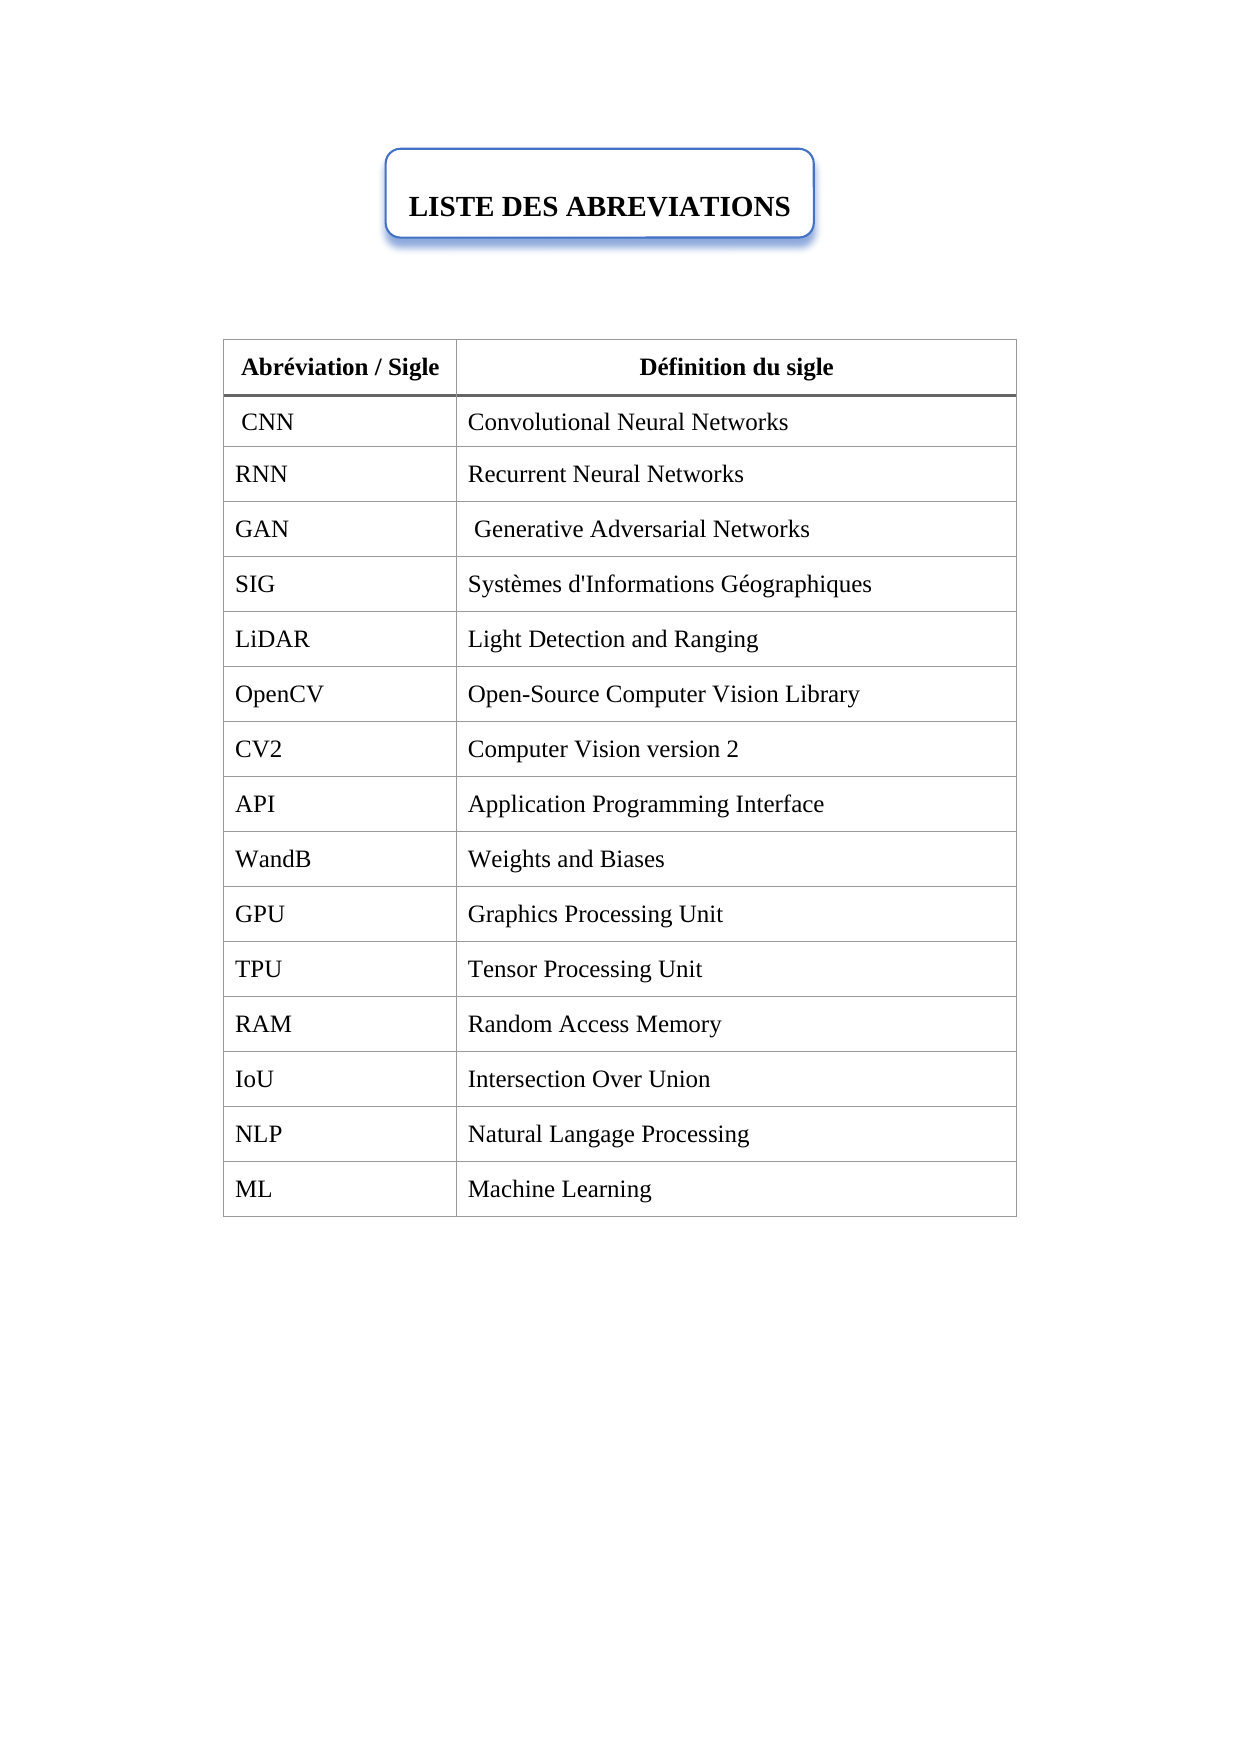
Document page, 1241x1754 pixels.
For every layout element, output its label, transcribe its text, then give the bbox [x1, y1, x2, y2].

table_cell API [224, 777, 456, 831]
table_cell GPU [224, 887, 456, 941]
table_header Abréviation / Sigle [224, 340, 456, 393]
table_cell Random Access Memory [457, 997, 1016, 1051]
table_cell RAM [224, 997, 456, 1051]
table_cell Open-Source Computer Vision Library [457, 667, 1016, 721]
table_cell Application Programming Interface [457, 777, 1016, 831]
table_cell Tensor Processing Unit [457, 942, 1016, 996]
table_cell GAN [224, 502, 456, 556]
table_cell CNN [224, 397, 456, 446]
table_cell Intersection Over Union [457, 1052, 1016, 1106]
table_cell Machine Learning [457, 1162, 1016, 1216]
table_cell Computer Vision version 2 [457, 722, 1016, 776]
table_cell LiDAR [224, 612, 456, 666]
table_cell Generative Adversarial Networks [457, 502, 1016, 556]
table_cell TPU [224, 942, 456, 996]
table_cell RNN [224, 447, 456, 501]
table_cell Weights and Biases [457, 832, 1016, 886]
table_cell Recurrent Neural Networks [457, 447, 1016, 501]
table_cell SIG [224, 557, 456, 611]
table_cell CV2 [224, 722, 456, 776]
table_cell Natural Langage Processing [457, 1107, 1016, 1161]
table_cell Graphics Processing Unit [457, 887, 1016, 941]
table_cell OpenCV [224, 667, 456, 721]
table_cell ML [224, 1162, 456, 1216]
table_cell Convolutional Neural Networks [457, 397, 1016, 446]
table_cell WandB [224, 832, 456, 886]
table_header Définition du sigle [457, 340, 1016, 393]
table_cell IoU [224, 1052, 456, 1106]
table_cell Systèmes d'Informations Géographiques [457, 557, 1016, 611]
table_cell Light Detection and Ranging [457, 612, 1016, 666]
table_cell NLP [224, 1107, 456, 1161]
